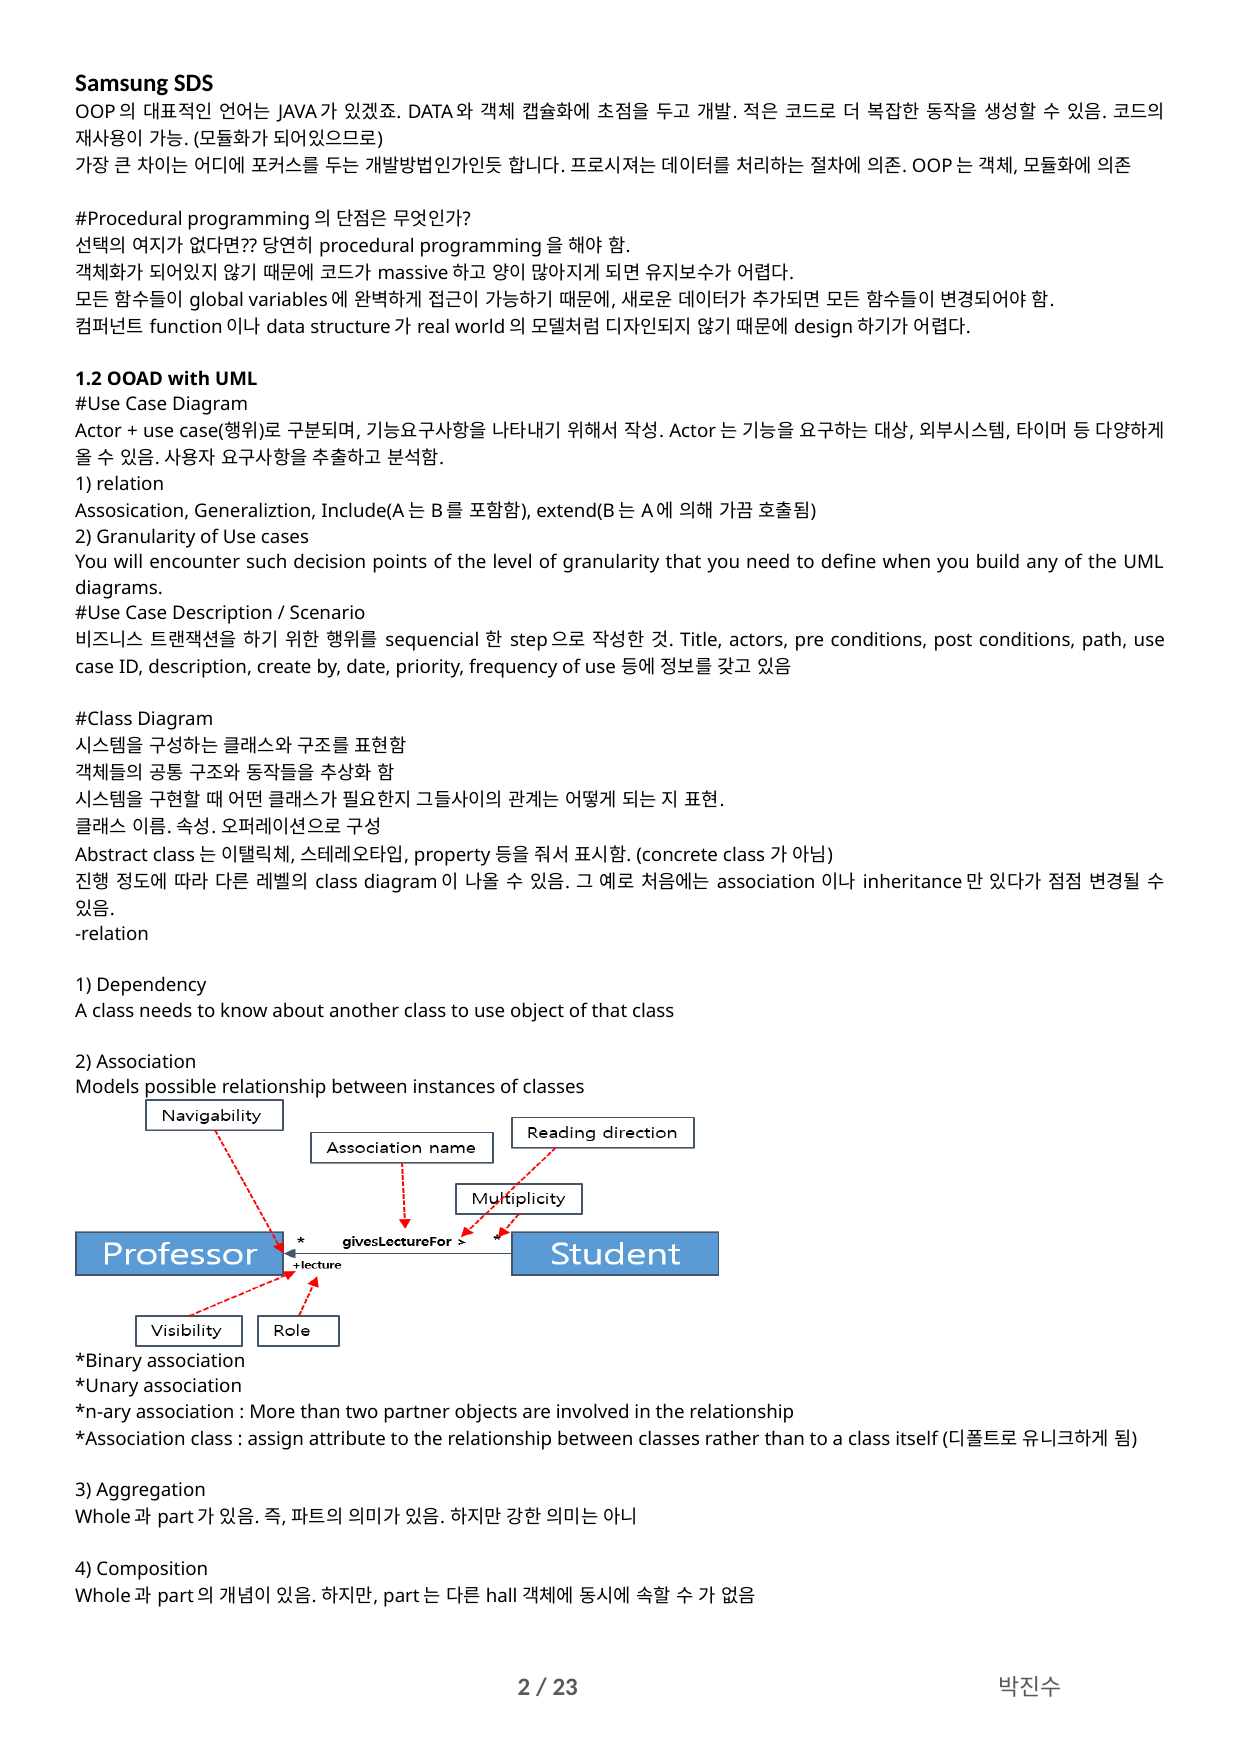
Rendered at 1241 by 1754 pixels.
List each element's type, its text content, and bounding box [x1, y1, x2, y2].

text 1.2 OOAD with UML #Use Case Diagram [75, 365, 1165, 416]
text Abstract class는 이탤릭체, 스테레오타입, property 등을 줘서 표시함. (concrete class 가 아님) [75, 839, 1165, 866]
text 3) Aggregation [75, 1477, 1165, 1502]
text Assosication, Generaliztion, Include(A는 B를 포함함), extend(B는 A에 의해 가끔 호출됨) [75, 496, 1165, 523]
text *Association class : assign attribute to the relationship between classes rather than to a class itself (디폴트로 유니크하게 됨) [75, 1424, 1165, 1451]
text *Binary association [75, 1347, 1165, 1373]
text *n-ary association : More than two partner objects are involved in the relationship [75, 1398, 1165, 1424]
text #Use Case Description / Scenario [75, 599, 1165, 625]
text OOP의 대표적인 언어는 JAVA가 있겠죠. DATA와 객체 캡슐화에 초점을 두고 개발. 적은 코드로 더 복잡한 동작을 생성할 수 있음. 코드의 재사용이 가능. (모듈화가 되어있으므로) [75, 96, 1165, 151]
text 가장 큰 차이는 어디에 포커스를 두는 개발방법인가인듯 합니다. 프로시져는 데이터를 처리하는 절차에 의존. OOP는 객체, 모듈화에 의존 [75, 151, 1165, 178]
text #Procedural programming의 단점은 무엇인가? [75, 203, 1165, 231]
text 모든 함수들이 global variables에 완벽하게 접근이 가능하기 때문에, 새로운 데이터가 추가되면 모든 함수들이 변경되어야 함. [75, 285, 1165, 312]
text 4) Composition [75, 1555, 1165, 1580]
text Models possible relationship between instances of classes [75, 1074, 1165, 1099]
text 선택의 여지가 없다면?? 당연히 procedural programming을 해야 함. [75, 231, 1165, 258]
text 진행 정도에 따라 다른 레벨의 class diagram이 나올 수 있음. 그 예로 처음에는 association 이나 inheritance만 있다가 점점 변경될 수 있음. [75, 866, 1165, 921]
text Whole과 part가 있음. 즉, 파트의 의미가 있음. 하지만 강한 의미는 아니 [75, 1502, 1165, 1529]
text 객체들의 공통 구조와 동작들을 추상화 함 [75, 758, 1165, 785]
text Whole과 part의 개념이 있음. 하지만, part는 다른 hall 객체에 동시에 속할 수 가 없음 [75, 1580, 1165, 1607]
text Actor + use case(행위)로 구분되며, 기능요구사항을 나타내기 위해서 작성. Actor는 기능을 요구하는 대상, 외부시스템, 타이머 등 다양하게 올 수 있음. 사용자 요구사항을 추출하고 분석함. 1) relation [75, 416, 1165, 496]
text 2) Association [75, 1048, 1165, 1074]
text 시스템을 구성하는 클래스와 구조를 표현함 [75, 730, 1165, 758]
text #Class Diagram [75, 705, 1165, 730]
text 컴퍼넌트 function이나 data structure가 real world의 모델처럼 디자인되지 않기 때문에 design하기가 어렵다. [75, 312, 1165, 339]
picture [75, 1099, 719, 1348]
text A class needs to know about another class to use object of that class [75, 997, 1165, 1023]
text -relation [75, 921, 1165, 946]
text *Unary association [75, 1373, 1165, 1398]
text 객체화가 되어있지 않기 때문에 코드가 massive하고 양이 많아지게 되면 유지보수가 어렵다. [75, 258, 1165, 285]
text 시스템을 구현할 때 어떤 클래스가 필요한지 그들사이의 관계는 어떻게 되는 지 표현. [75, 785, 1165, 812]
text 2) Granularity of Use cases [75, 523, 1165, 548]
text 비즈니스 트랜잭션을 하기 위한 행위를 sequencial 한 step으로 작성한 것. Title, actors, pre conditions, post conditions, path, use case ID, description, create by, date, priority, frequency of use 등에 정보를 갖고 있음 [75, 625, 1165, 679]
text 클래스 이름. 속성. 오퍼레이션으로 구성 [75, 812, 1165, 839]
text 1) Dependency [75, 972, 1165, 997]
text You will encounter such decision points of the level of granularity that you need to define when you build any of the UML diagrams. [75, 548, 1165, 599]
